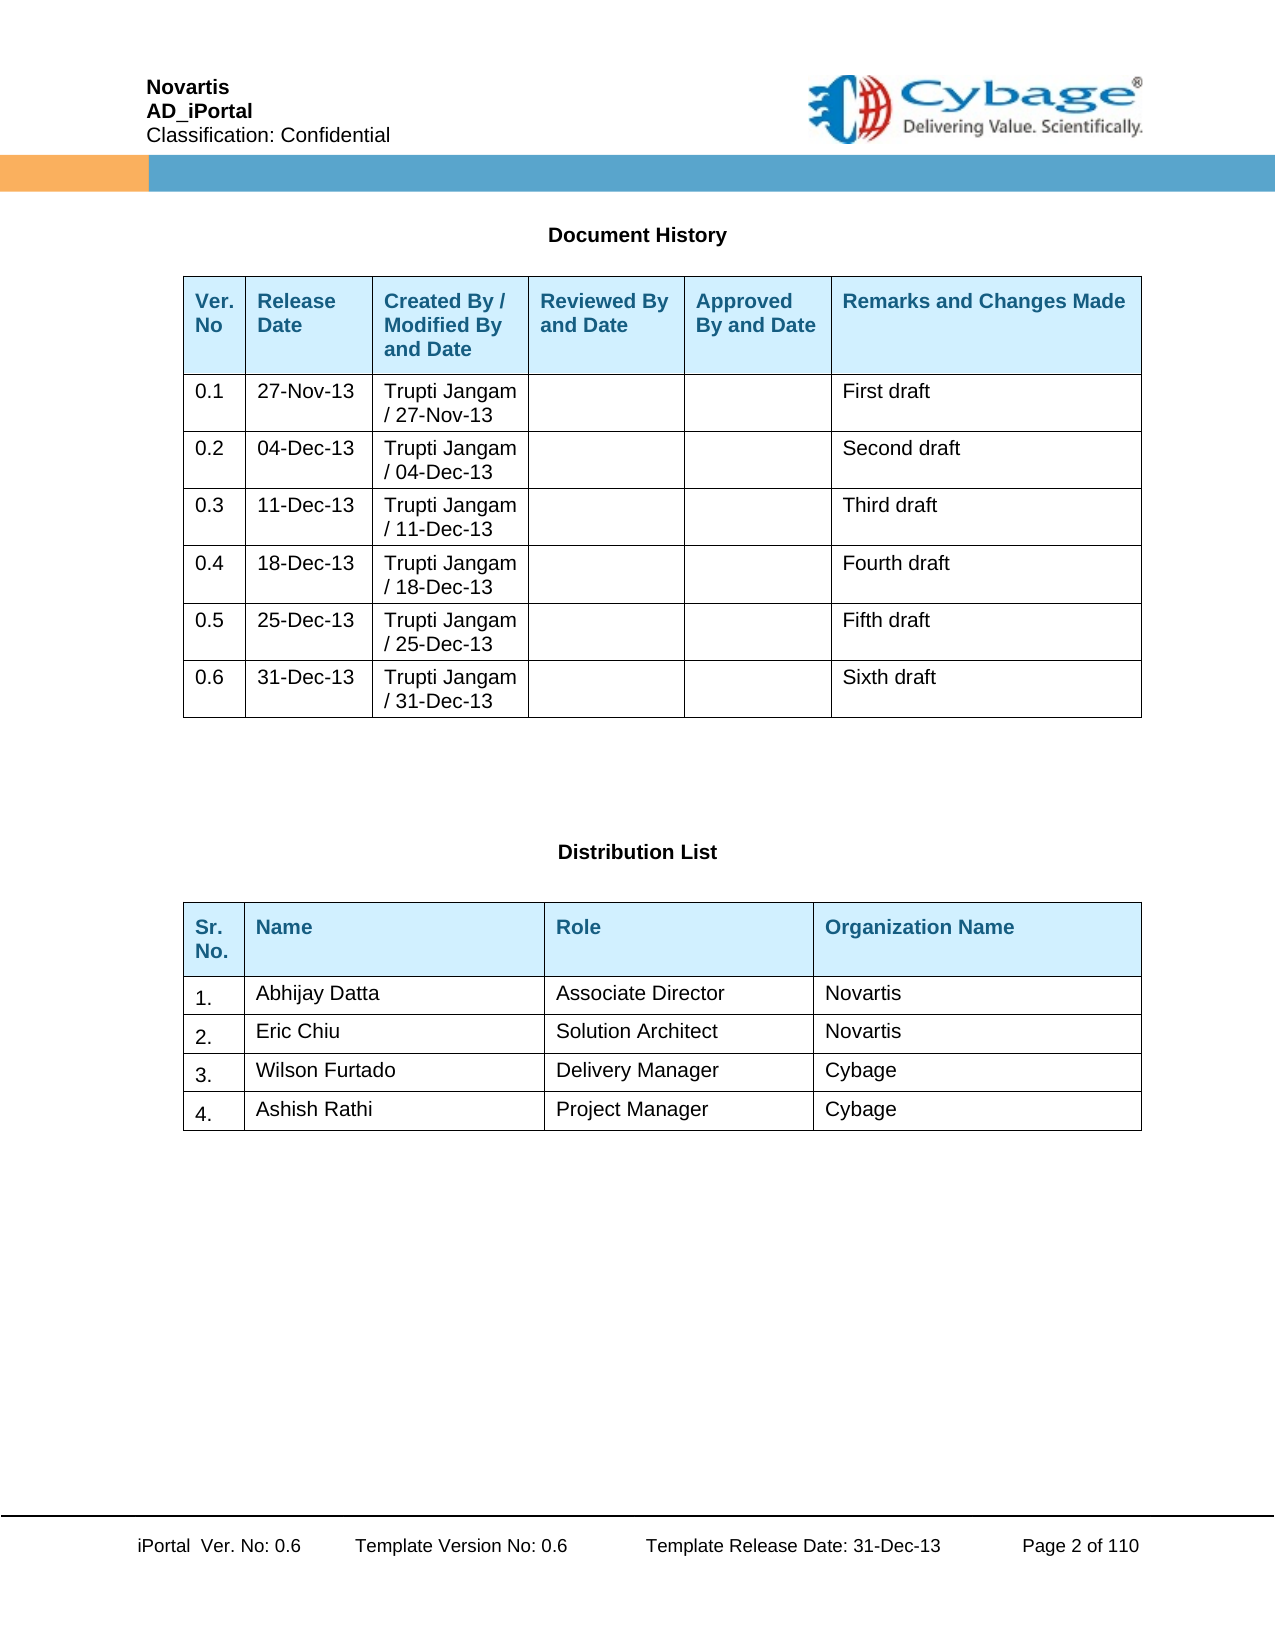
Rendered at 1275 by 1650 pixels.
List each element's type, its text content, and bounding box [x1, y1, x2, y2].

table_cell [529, 604, 684, 660]
table_cell [685, 661, 831, 717]
table_cell [685, 432, 831, 488]
table_cell Trupti Jangam / 31-Dec-13 [373, 661, 528, 717]
table_cell Trupti Jangam / 04-Dec-13 [373, 432, 528, 488]
table_cell 0.4 [184, 546, 245, 603]
table_cell Cybage [814, 1054, 1141, 1091]
table_header Reviewed By and Date [529, 277, 684, 373]
table_cell 31-Dec-13 [246, 661, 372, 717]
table_cell Delivery Manager [545, 1054, 813, 1091]
table_cell Project Manager [545, 1092, 813, 1130]
table_cell 11-Dec-13 [246, 489, 372, 545]
table_cell 0.2 [184, 432, 245, 488]
table_cell 04-Dec-13 [246, 432, 372, 488]
table_cell 0.6 [184, 661, 245, 717]
table_cell Novartis [814, 977, 1141, 1014]
table_cell Solution Architect [545, 1015, 813, 1053]
table_cell [529, 432, 684, 488]
table_cell Wilson Furtado [245, 1054, 544, 1091]
text Document History [150, 217, 1125, 246]
table_header Remarks and Changes Made [832, 277, 1141, 373]
table_header Release Date [246, 277, 372, 373]
table_cell Novartis [814, 1015, 1141, 1053]
table_cell [184, 1015, 244, 1053]
table_cell Associate Director [545, 977, 813, 1014]
table_cell Fourth draft [832, 546, 1141, 603]
table_cell Trupti Jangam / 25-Dec-13 [373, 604, 528, 660]
table_cell [529, 375, 684, 431]
table_cell [685, 375, 831, 431]
table_cell Sixth draft [832, 661, 1141, 717]
table_cell Second draft [832, 432, 1141, 488]
table_cell [529, 546, 684, 603]
table_cell Third draft [832, 489, 1141, 545]
table_cell Fifth draft [832, 604, 1141, 660]
table_cell 0.3 [184, 489, 245, 545]
table_header Sr. No. [184, 903, 244, 976]
table_cell Ashish Rathi [245, 1092, 544, 1130]
table_cell [685, 489, 831, 545]
table_cell [685, 546, 831, 603]
table_cell [685, 604, 831, 660]
table_header Name [245, 903, 544, 976]
table_cell 0.5 [184, 604, 245, 660]
table_cell [184, 1054, 244, 1091]
table_cell 18-Dec-13 [246, 546, 372, 603]
table_cell Trupti Jangam / 11-Dec-13 [373, 489, 528, 545]
table_cell Abhijay Datta [245, 977, 544, 1014]
table_cell Cybage [814, 1092, 1141, 1130]
table_cell Eric Chiu [245, 1015, 544, 1053]
table_cell 27-Nov-13 [246, 375, 372, 431]
table_header Created By / Modified By and Date [373, 277, 528, 373]
table_cell [184, 977, 244, 1014]
table_header Ver. No [184, 277, 245, 373]
table_cell First draft [832, 375, 1141, 431]
table_header Approved By and Date [685, 277, 831, 373]
text Distribution List [150, 835, 1125, 864]
picture [808, 75, 1143, 144]
table_cell 25-Dec-13 [246, 604, 372, 660]
table_header Organization Name [814, 903, 1141, 976]
table_cell 0.1 [184, 375, 245, 431]
table_cell Trupti Jangam / 27-Nov-13 [373, 375, 528, 431]
table_cell [184, 1092, 244, 1130]
table_cell Trupti Jangam / 18-Dec-13 [373, 546, 528, 603]
table_header Role [545, 903, 813, 976]
table_cell [529, 489, 684, 545]
table_cell [529, 661, 684, 717]
